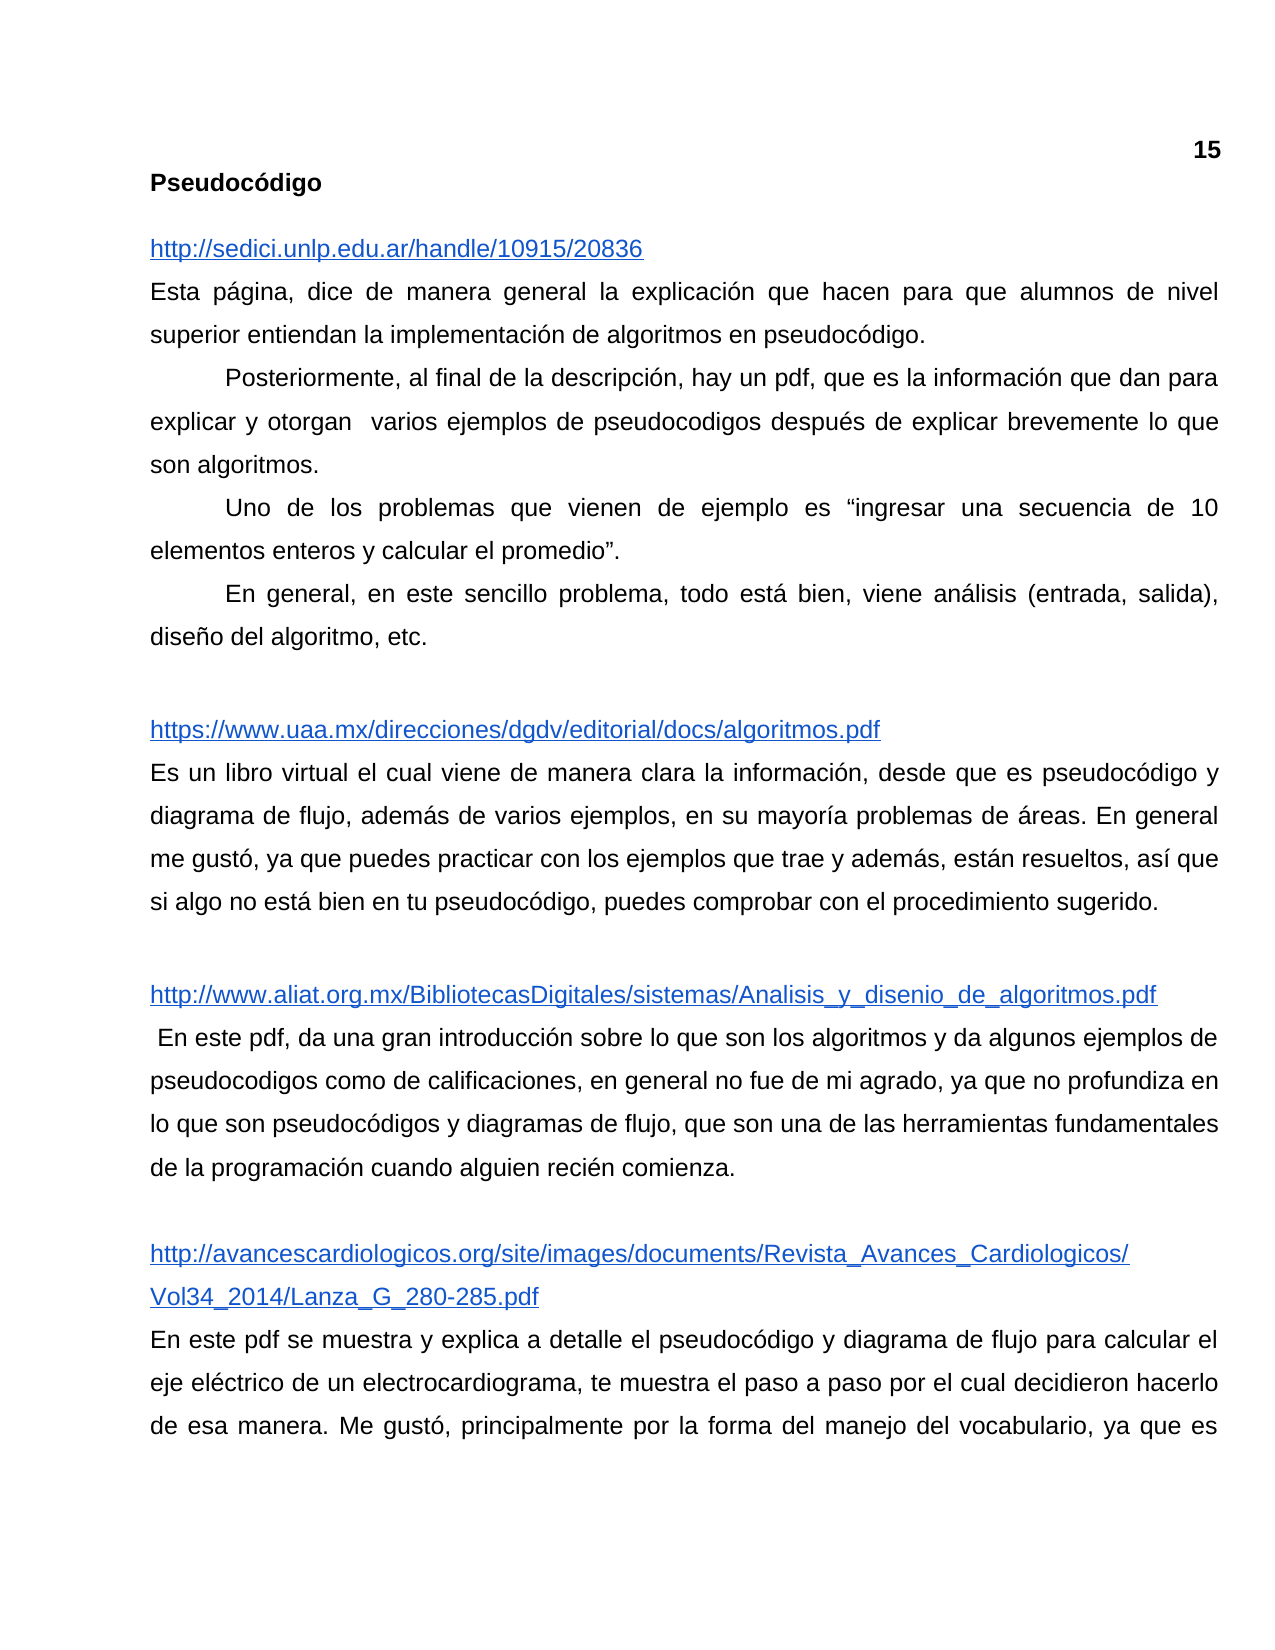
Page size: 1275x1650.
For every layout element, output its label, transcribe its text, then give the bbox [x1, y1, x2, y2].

text http://www.aliat.org.mx/BibliotecasDigitales/sistemas/Analisis_y_disenio_de_algoritmos.pdf [150, 980, 1221, 1009]
text Esta página, dice de manera general la explicación que hacen para que alumnos de nivel superior entiendan la implementación de algoritmos en pseudocódigo. [150, 277, 1221, 349]
text Pseudocódigo [150, 168, 1221, 197]
text Es un libro virtual el cual viene de manera clara la información, desde que es pseudocódigo y diagrama de flujo, además de varios ejemplos, en su mayoría problemas de áreas. En general me gustó, ya que puedes practicar con los ejemplos que trae y además, están resueltos, así que si algo no está bien en tu pseudocódigo, puedes comprobar con el procedimiento sugerido. [150, 758, 1221, 916]
text https://www.uaa.mx/direcciones/dgdv/editorial/docs/algoritmos.pdf [150, 715, 1221, 744]
text En este pdf, da una gran introducción sobre lo que son los algoritmos y da algunos ejemplos de pseudocodigos como de calificaciones, en general no fue de mi agrado, ya que no profundiza en lo que son pseudocódigos y diagramas de flujo, que son una de las herramientas fundamentales de la programación cuando alguien recién comienza. [150, 1023, 1221, 1181]
text http://sedici.unlp.edu.ar/handle/10915/20836 [150, 234, 1221, 263]
text En general, en este sencillo problema, todo está bien, viene análisis (entrada, salida), diseño del algoritmo, etc. [150, 579, 1221, 651]
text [150, 1325, 1221, 1440]
text Posteriormente, al final de la descripción, hay un pdf, que es la información que dan para explicar y otorgan varios ejemplos de pseudocodigos después de explicar brevemente lo que son algoritmos. [150, 363, 1221, 478]
text Uno de los problemas que vienen de ejemplo es “ingresar una secuencia de 10 elementos enteros y calcular el promedio”. [150, 493, 1221, 565]
text http://avancescardiologicos.org/site/images/documents/Revista_Avances_Cardiologicos/Vol34_2014/Lanza_G_280-285.pdf [150, 1239, 1221, 1311]
